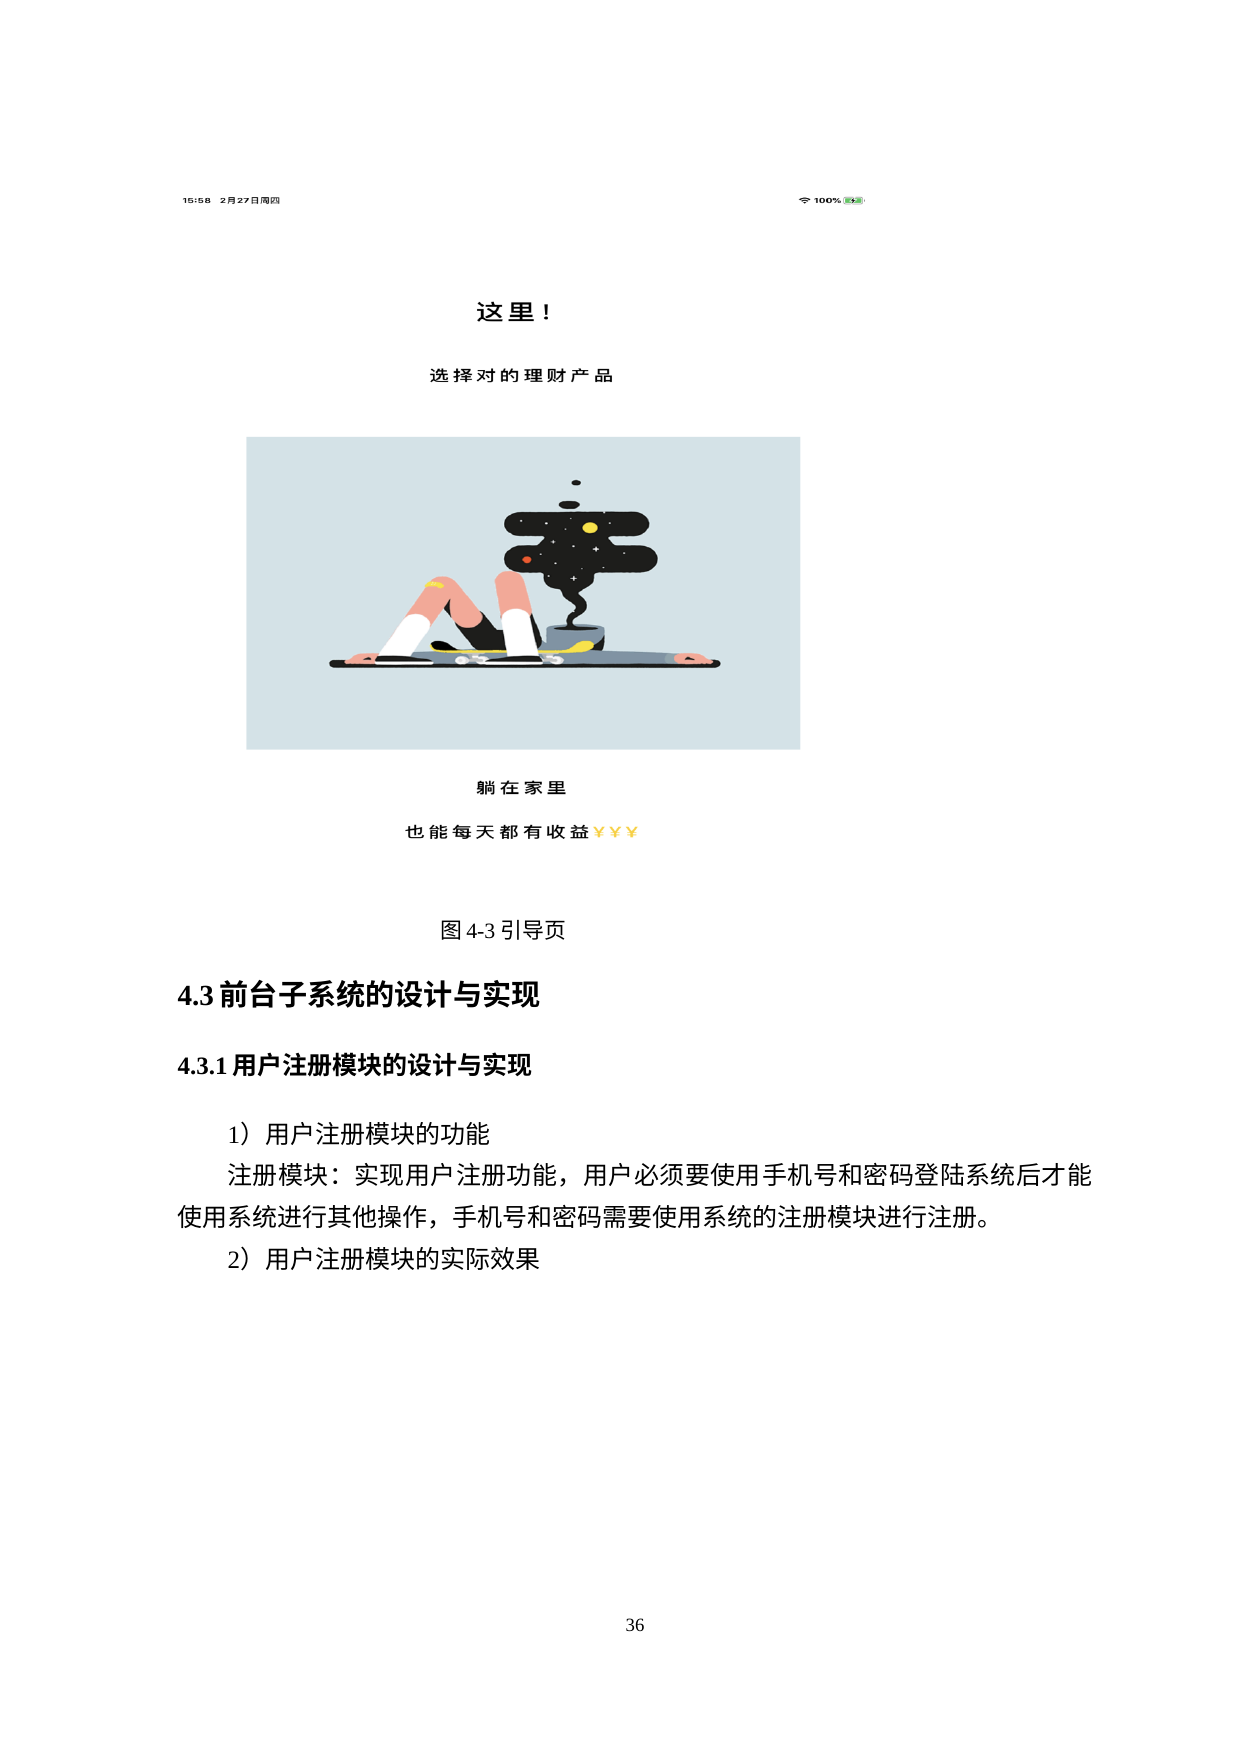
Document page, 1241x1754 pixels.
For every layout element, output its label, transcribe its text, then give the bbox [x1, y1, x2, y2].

text 图4-3 引导页 [396, 913, 1092, 945]
text 4.3.1用户注册模块的设计与实现 [177, 1041, 1092, 1083]
text 1）用户注册模块的功能 [177, 1110, 1092, 1151]
text 2）用户注册模块的实际效果 [177, 1235, 1092, 1276]
picture [177, 195, 869, 889]
text 注册模块：实现用户注册功能，用户必须要使用手机号和密码登陆系统后才能使用系统进行其他操作，手机号和密码需要使用系统的注册模块进行注册。 [177, 1151, 1092, 1235]
text 4.3前台子系统的设计与实现 [177, 972, 1092, 1014]
